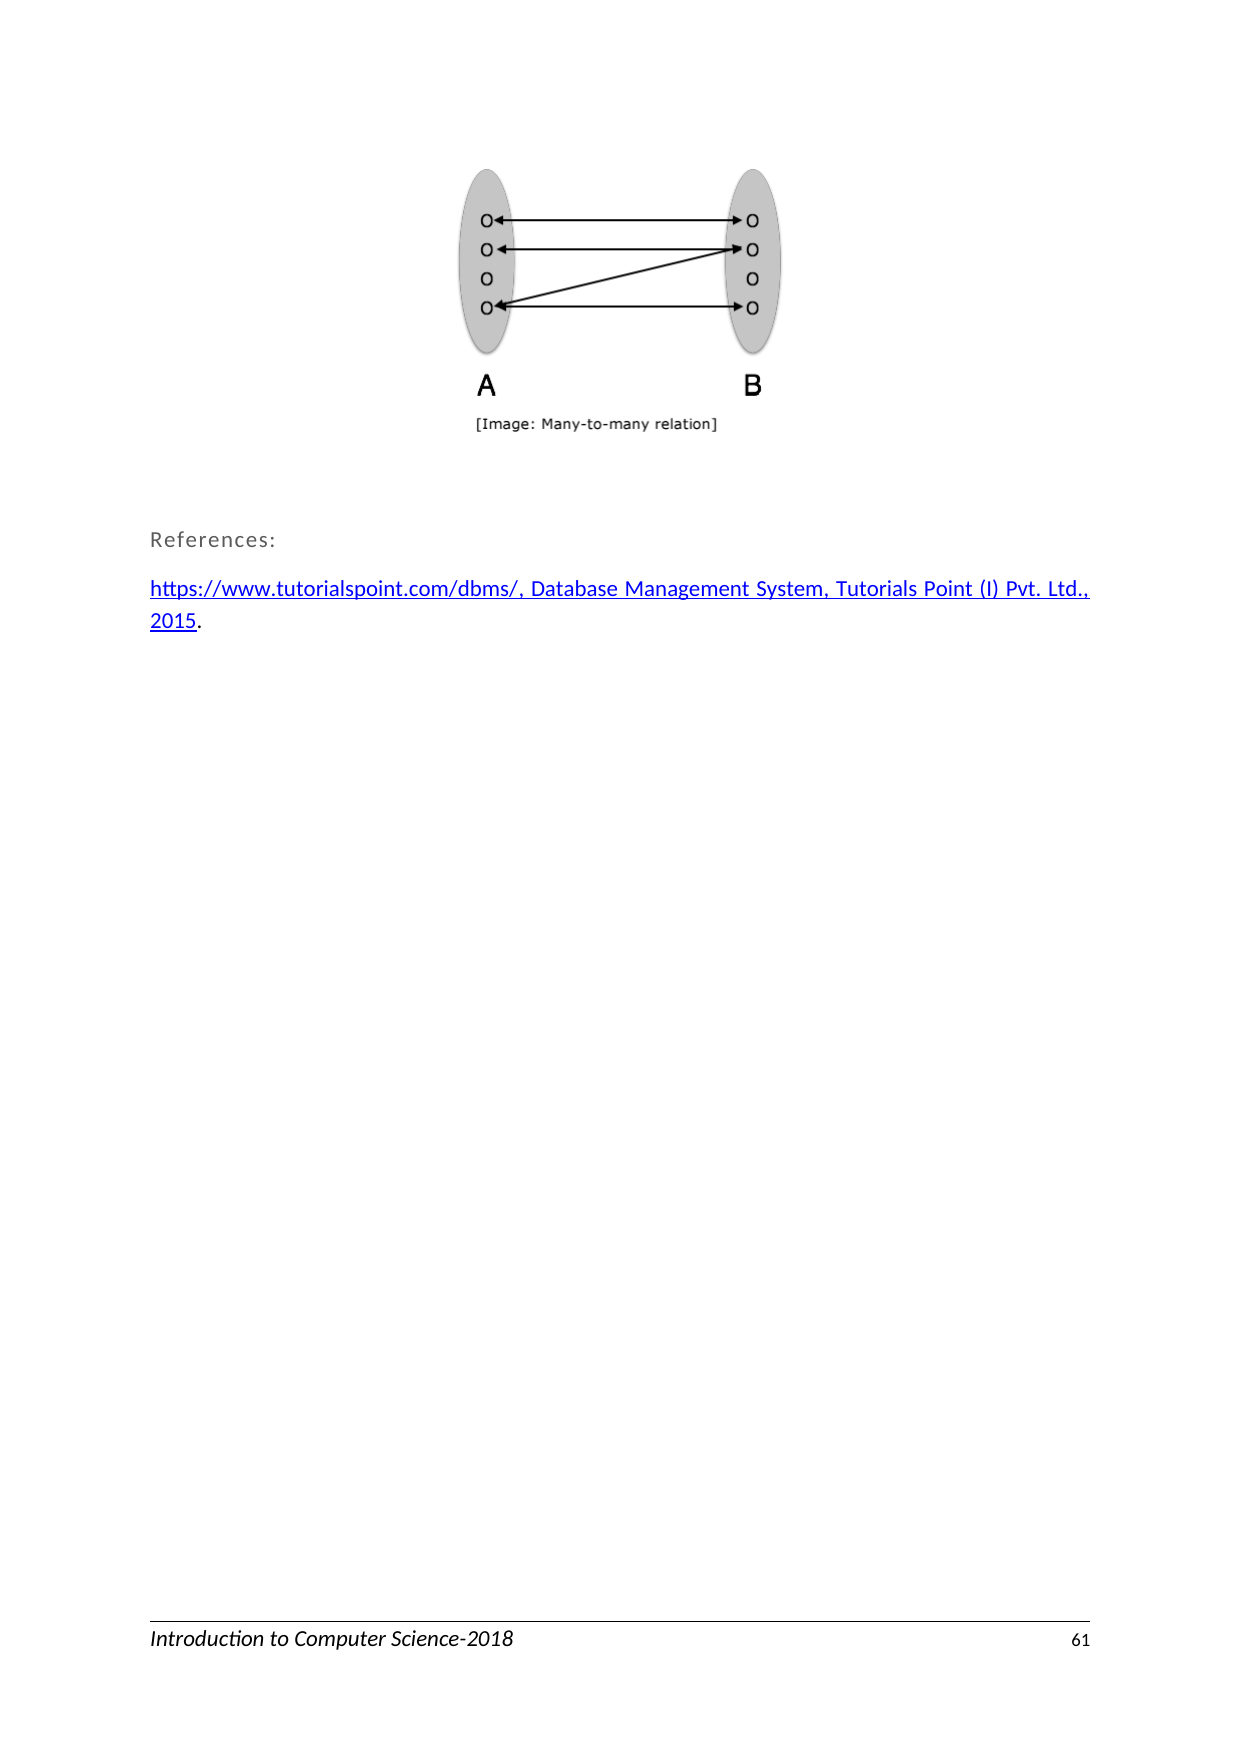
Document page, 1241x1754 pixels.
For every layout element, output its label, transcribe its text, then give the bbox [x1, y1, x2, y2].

picture [441, 150, 799, 447]
subtitle References: [150, 525, 1090, 553]
text https://www.tutorialspoint.com/dbms/, Database Management System, Tutorials Point (I) Pvt. Ltd., 2015. [150, 574, 1090, 598]
text https://www.tutorialspoint.com/dbms/, Database Management System, Tutorials Point (I) Pvt. Ltd., 2015. [150, 599, 1090, 634]
